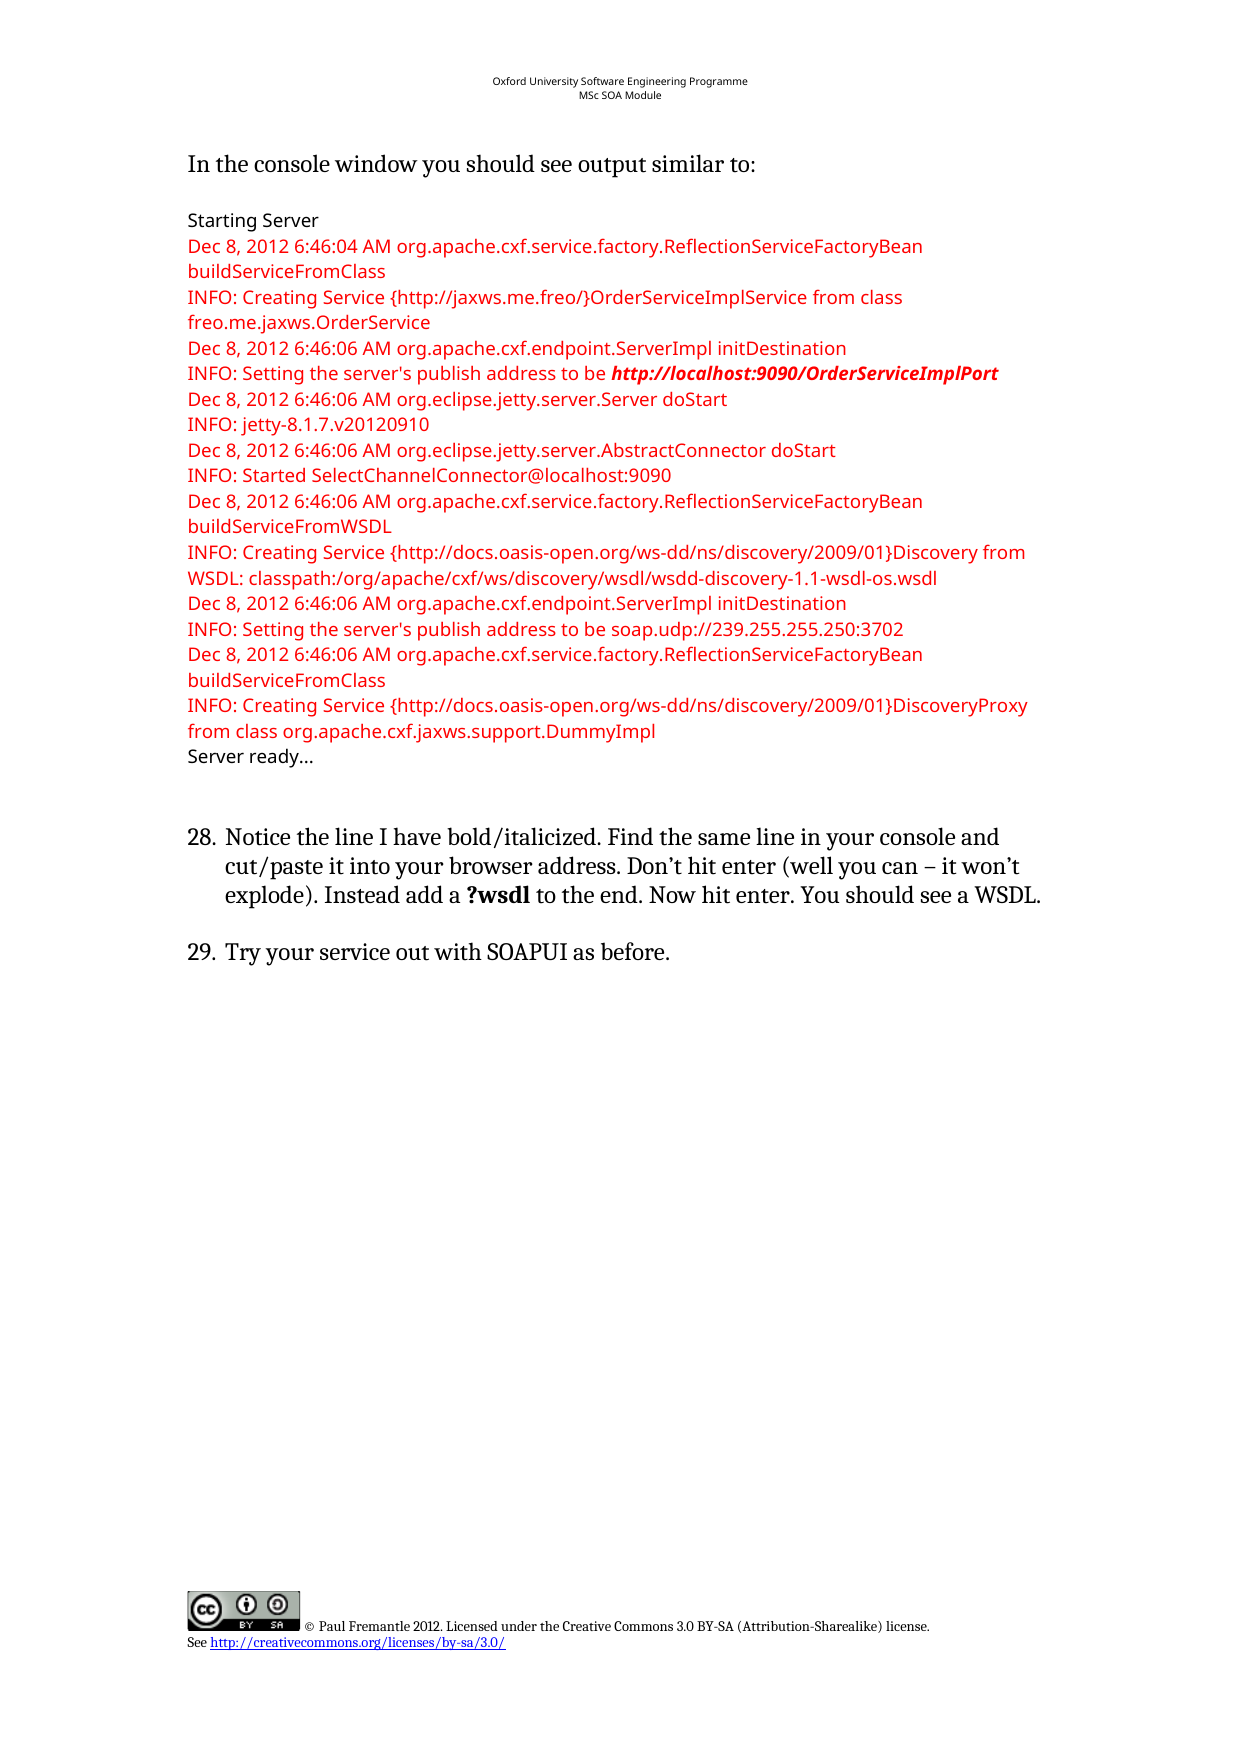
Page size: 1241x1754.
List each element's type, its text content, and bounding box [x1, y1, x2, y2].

text Dec 8, 2012 6:46:06 AM org.apache.cxf.endpoint.ServerImpl initDestination [187, 335, 1053, 361]
text Server ready... [187, 743, 1053, 823]
text Dec 8, 2012 6:46:06 AM org.eclipse.jetty.server.AbstractConnector doStart [187, 437, 1053, 463]
picture [187, 1591, 300, 1631]
text INFO: Setting the server's publish address to be http://localhost:9090/OrderServiceImplPort [187, 361, 1053, 386]
text Dec 8, 2012 6:46:06 AM org.apache.cxf.service.factory.ReflectionServiceFactoryBean buildServiceFromClass [187, 641, 1053, 692]
text INFO: Started SelectChannelConnector@localhost:9090 [187, 463, 1053, 488]
text Dec 8, 2012 6:46:06 AM org.apache.cxf.service.factory.ReflectionServiceFactoryBean buildServiceFromWSDL [187, 488, 1053, 539]
text INFO: jetty-8.1.7.v20120910 [187, 412, 1053, 437]
list Try your service out with SOAPUI as before. [187, 938, 1053, 996]
text INFO: Setting the server's publish address to be soap.udp://239.255.255.250:3702 [187, 616, 1053, 641]
text INFO: Creating Service {http://docs.oasis-open.org/ws-dd/ns/discovery/2009/01}DiscoveryProxy from class org.apache.cxf.jaxws.support.DummyImpl [187, 692, 1053, 743]
list Notice the line I have bold/italicized. Find the same line in your console and cut/paste it into your browser address. Don’t hit enter (well you can – it won’t explode). Instead add a ?wsdl to the end. Now hit enter. You should see a WSDL. [187, 823, 1053, 938]
text INFO: Creating Service {http://docs.oasis-open.org/ws-dd/ns/discovery/2009/01}Discovery from WSDL: classpath:/org/apache/cxf/ws/discovery/wsdl/wsdd-discovery-1.1-wsdl-os.wsdl [187, 539, 1053, 590]
text Dec 8, 2012 6:46:06 AM org.apache.cxf.endpoint.ServerImpl initDestination [187, 590, 1053, 616]
text In the console window you should see output similar to: Starting Server [187, 150, 1053, 233]
text Dec 8, 2012 6:46:04 AM org.apache.cxf.service.factory.ReflectionServiceFactoryBean buildServiceFromClass [187, 233, 1053, 284]
text Dec 8, 2012 6:46:06 AM org.eclipse.jetty.server.Server doStart [187, 386, 1053, 412]
text INFO: Creating Service {http://jaxws.me.freo/}OrderServiceImplService from class freo.me.jaxws.OrderService [187, 284, 1053, 335]
